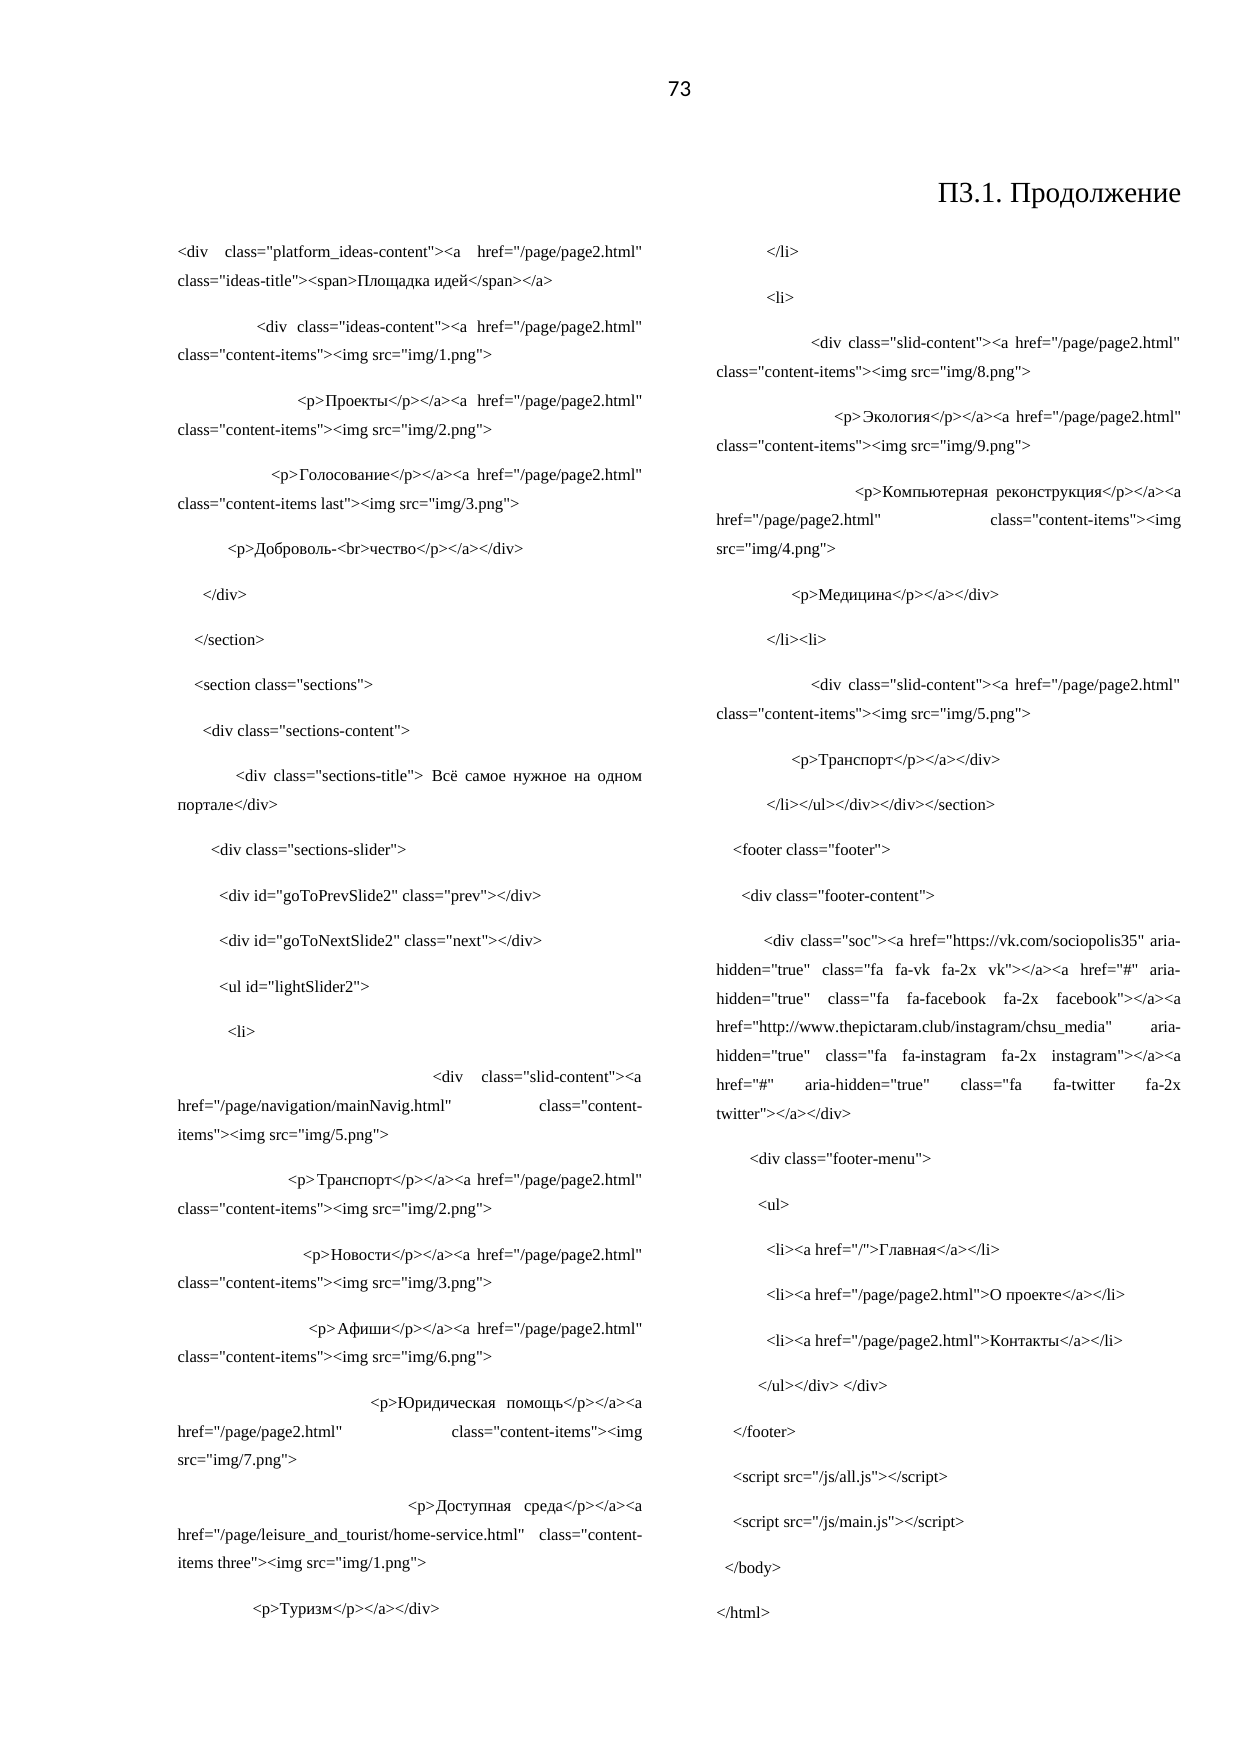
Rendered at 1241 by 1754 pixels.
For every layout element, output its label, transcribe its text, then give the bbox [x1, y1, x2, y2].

text <div class="soc"><a href="https://vk.com/sociopolis35" aria-hidden="true" class="fa fa-vk fa-2x vk"></a><a href="#" aria-hidden="true" class="fa fa-facebook fa-2x facebook"></a><a href="http://www.thepictaram.club/instagram/chsu_media" aria-hidden="true" class="fa fa-instagram fa-2x instagram"></a><a href="#" aria-hidden="true" class="fa fa-twitter fa-2x twitter"></a></div> [716, 931, 1181, 1123]
text <footer class="footer"> [716, 840, 1181, 859]
text <p>Компьютерная реконструкция</p></a><a href="/page/page2.html" class="content-items"><img src="img/4.png"> [716, 481, 1181, 558]
text </li></ul></div></div></section> [716, 795, 1181, 814]
text <li><a href="/page/page2.html">О проекте</a></li> [716, 1285, 1181, 1304]
text <p>Экология</p></a><a href="/page/page2.html" class="content-items"><img src="img/9.png"> [716, 407, 1181, 455]
text <script src="/js/all.js"></script> [716, 1467, 1181, 1486]
text <p>Медицина</p></a></div> [716, 584, 1181, 603]
text <section class="sections"> [177, 675, 642, 694]
text <div id="goToPrevSlide2" class="prev"></div> [177, 886, 642, 905]
text </li><li> [716, 630, 1181, 649]
text <div class="sections-content"> [177, 721, 642, 740]
text <p>Афиши</p></a><a href="/page/page2.html" class="content-items"><img src="img/6.png"> [177, 1318, 642, 1366]
text <div class="slid-content"><a href="/page/page2.html" class="content-items"><img src="img/5.png"> [716, 675, 1181, 723]
text <div class="sections-title"> Всё самое нужное на одном портале</div> [177, 766, 642, 814]
text </section> [177, 630, 642, 649]
text <p>Доброволь-<br>чество</p></a></div> [177, 539, 642, 558]
text <li><a href="/">Главная</a></li> [716, 1240, 1181, 1259]
text <p>Новости</p></a><a href="/page/page2.html" class="content-items"><img src="img/3.png"> [177, 1244, 642, 1292]
text <div class="slid-content"><a href="/page/page2.html" class="content-items"><img src="img/8.png"> [716, 333, 1181, 381]
text <p>Транспорт</p></a><a href="/page/page2.html" class="content-items"><img src="img/2.png"> [177, 1170, 642, 1218]
text <p>Юридическая помощь</p></a><a href="/page/page2.html" class="content-items"><img src="img/7.png"> [177, 1393, 642, 1469]
text <p>Транспорт</p></a></div> [716, 749, 1181, 768]
text </li> [716, 242, 1181, 261]
text <li><a href="/page/page2.html">Контакты</a></li> [716, 1331, 1181, 1350]
text <div class="sections-slider"> [177, 840, 642, 859]
text <ul> [716, 1194, 1181, 1213]
text </body> [716, 1558, 1181, 1577]
text <li> [177, 1022, 642, 1041]
text <script src="/js/main.js"></script> [716, 1512, 1181, 1531]
text <p>Доступная среда</p></a><a href="/page/leisure_and_tourist/home-service.html" class="content-items three"><img src="img/1.png"> [177, 1496, 642, 1572]
text <ul id="lightSlider2"> [177, 976, 642, 996]
text </html> [716, 1603, 1181, 1622]
text <div class="platform_ideas-content"><a href="/page/page2.html" class="ideas-title"><span>Площадка идей</span></a> [177, 242, 642, 290]
text <p>Туризм</p></a></div> [177, 1598, 642, 1618]
text </ul></div> </div> [716, 1376, 1181, 1395]
text П3.1. Продолжение [177, 175, 1181, 209]
text <div class="footer-menu"> [716, 1149, 1181, 1168]
text </footer> [716, 1421, 1181, 1441]
text <div class="slid-content"><a href="/page/navigation/mainNavig.html" class="content-items"><img src="img/5.png"> [177, 1067, 642, 1144]
text <p>Проекты</p></a><a href="/page/page2.html" class="content-items"><img src="img/2.png"> [177, 391, 642, 438]
text <div id="goToNextSlide2" class="next"></div> [177, 931, 642, 950]
text <p>Голосование</p></a><a href="/page/page2.html" class="content-items last"><img src="img/3.png"> [177, 465, 642, 513]
text <div class="ideas-content"><a href="/page/page2.html" class="content-items"><img src="img/1.png"> [177, 316, 642, 364]
text <li> [716, 288, 1181, 307]
text <div class="footer-content"> [716, 886, 1181, 905]
text </div> [177, 584, 642, 603]
